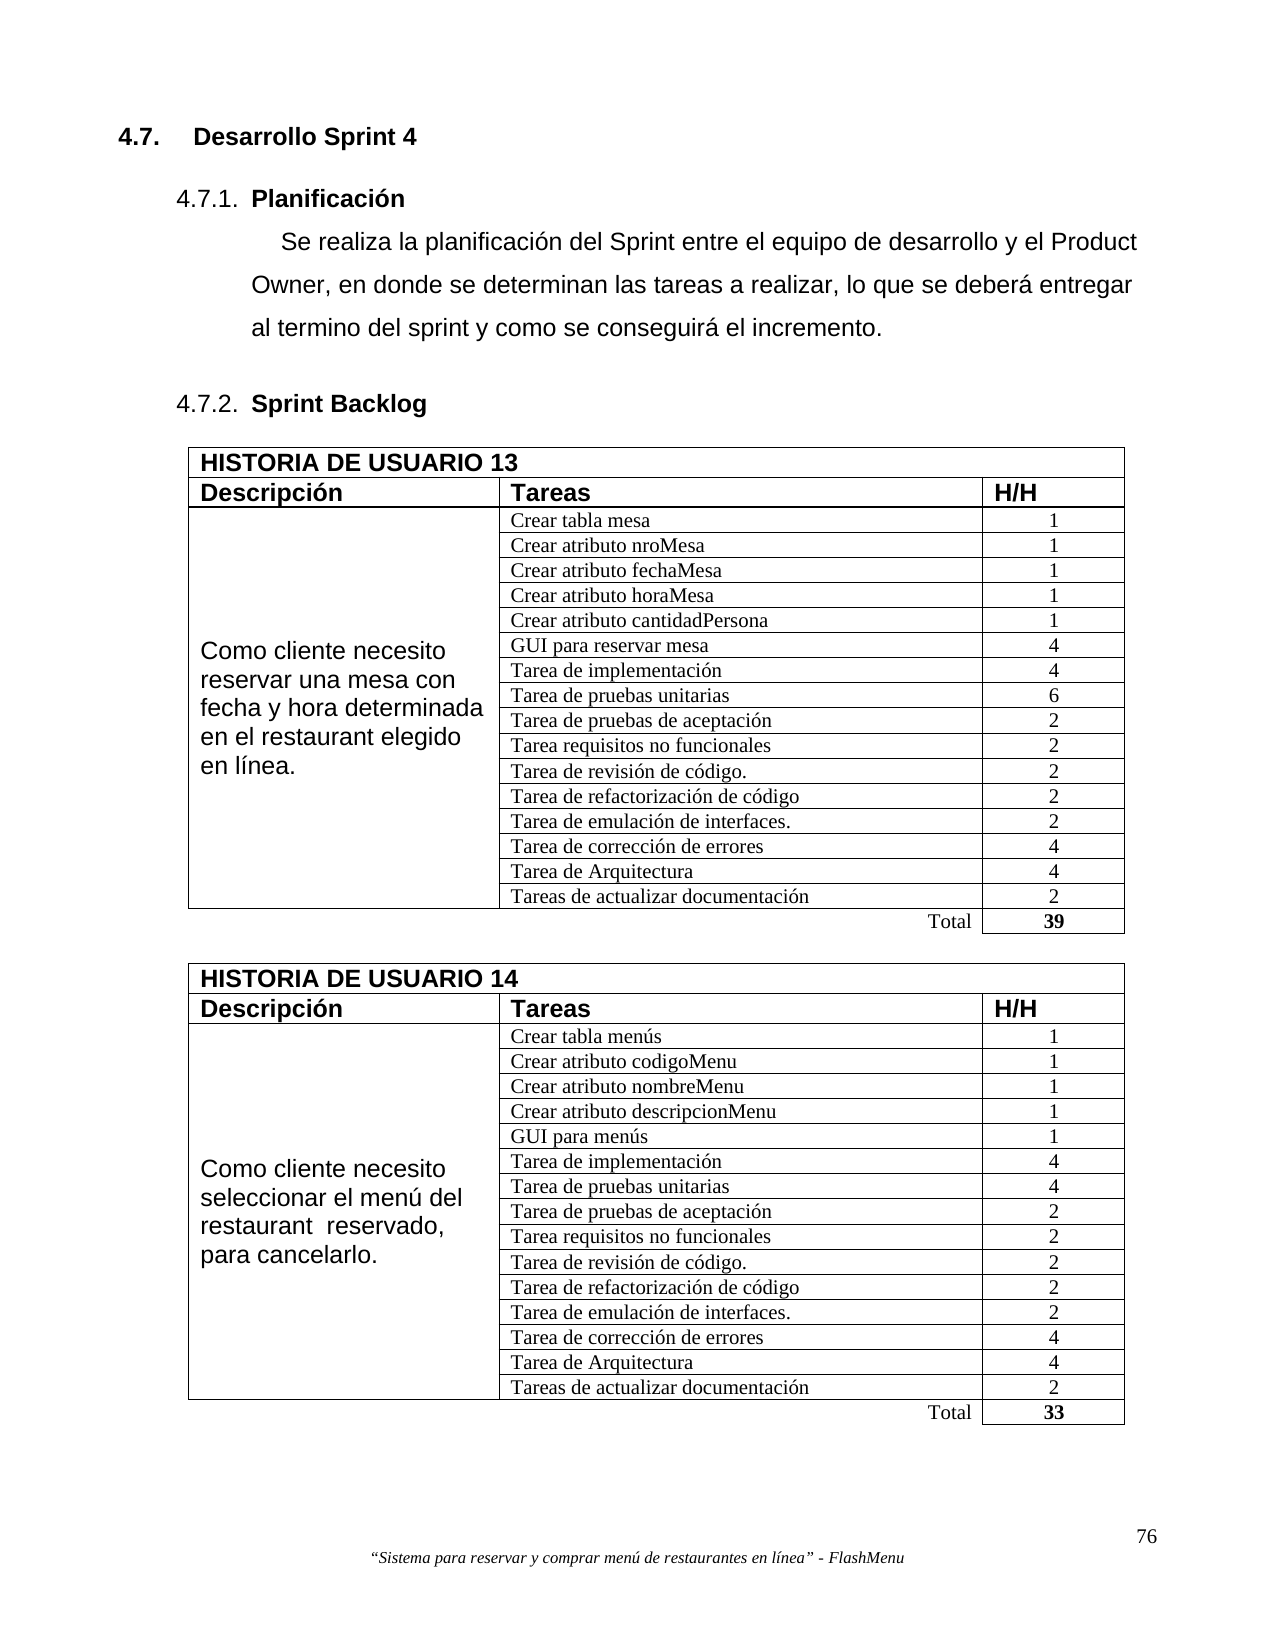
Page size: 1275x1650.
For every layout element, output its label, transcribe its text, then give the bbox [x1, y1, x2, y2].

table_cell Como cliente necesito reservar una mesa con fecha y hora determinada en el restaurant elegido en línea. [189, 508, 499, 908]
table_cell Tarea de Arquitectura [500, 859, 982, 883]
table_cell 33 [983, 1400, 1124, 1424]
table_cell Tarea de Arquitectura [500, 1350, 982, 1374]
table_cell 2 [983, 1250, 1124, 1274]
table_cell 1 [983, 583, 1124, 607]
table_cell 1 [983, 558, 1124, 582]
table_cell 1 [983, 1074, 1124, 1098]
table_cell Tarea de refactorización de código [500, 1275, 982, 1299]
table_cell 2 [983, 1300, 1124, 1324]
table_cell Tareas [500, 478, 982, 506]
table_cell Tareas de actualizar documentación [500, 884, 982, 908]
table_cell 2 [983, 784, 1124, 808]
table_cell Tarea de corrección de errores [500, 1325, 982, 1349]
table_cell 4 [983, 1149, 1124, 1173]
table_cell Tareas [500, 994, 982, 1023]
table_cell Crear atributo fechaMesa [500, 558, 982, 582]
table_cell Descripción [189, 478, 499, 506]
table_cell 1 [983, 1124, 1124, 1148]
table_cell Tarea requisitos no funcionales [500, 1225, 982, 1248]
table_cell H/H [983, 478, 1124, 506]
table_cell Tareas de actualizar documentación [500, 1375, 982, 1399]
table_cell Tarea de pruebas unitarias [500, 1174, 982, 1198]
table_cell 4 [983, 859, 1124, 883]
table_cell 1 [983, 1024, 1124, 1048]
table_cell H/H [983, 994, 1124, 1023]
table_cell 1 [983, 608, 1124, 632]
table_cell 2 [983, 708, 1124, 732]
table_cell Crear tabla mesa [500, 508, 982, 532]
table_cell 4 [983, 1174, 1124, 1198]
table_cell 2 [983, 809, 1124, 833]
table_cell 2 [983, 1275, 1124, 1299]
table_cell Descripción [189, 994, 499, 1023]
table_cell Tarea requisitos no funcionales [500, 734, 982, 757]
table_cell GUI para reservar mesa [500, 633, 982, 657]
table_cell Tarea de pruebas de aceptación [500, 1199, 982, 1223]
table_cell Tarea de pruebas de aceptación [500, 708, 982, 732]
table_cell 1 [983, 1099, 1124, 1123]
table_cell 4 [983, 834, 1124, 858]
table_cell Total [189, 1400, 982, 1424]
table_cell Crear atributo nombreMenu [500, 1074, 982, 1098]
table_header HISTORIA DE USUARIO 14 [189, 964, 1124, 993]
table_cell GUI para menús [500, 1124, 982, 1148]
table_cell Tarea de emulación de interfaces. [500, 1300, 982, 1324]
table_header HISTORIA DE USUARIO 13 [189, 448, 1124, 477]
table_cell Como cliente necesito seleccionar el menú del restaurant reservado, para cancelarlo. [189, 1024, 499, 1399]
table_cell Crear atributo nroMesa [500, 533, 982, 557]
table_cell 4 [983, 1325, 1124, 1349]
table_cell 39 [983, 909, 1124, 933]
table_cell Tarea de implementación [500, 658, 982, 682]
table_cell Crear atributo cantidadPersona [500, 608, 982, 632]
table_cell 2 [983, 884, 1124, 908]
table_cell 4 [983, 633, 1124, 657]
table_cell Tarea de corrección de errores [500, 834, 982, 858]
table_cell Tarea de revisión de código. [500, 1250, 982, 1274]
table_cell 4 [983, 1350, 1124, 1374]
table_cell Crear tabla menús [500, 1024, 982, 1048]
table_cell 6 [983, 683, 1124, 707]
table_cell Tarea de emulación de interfaces. [500, 809, 982, 833]
table_cell Tarea de refactorización de código [500, 784, 982, 808]
table_cell 2 [983, 1225, 1124, 1248]
subtitle Sprint Backlog [176, 389, 1157, 418]
text Se realiza la planificación del Sprint entre el equipo de desarrollo y el Product Owner, en donde se determinan las tareas a realizar, lo que se deberá entregar al termino del sprint y como se conseguirá el incremento. [251, 227, 1157, 342]
subtitle Desarrollo Sprint 4 [118, 122, 1157, 151]
table_cell Tarea de implementación [500, 1149, 982, 1173]
table_cell 2 [983, 1375, 1124, 1399]
table_cell Crear atributo codigoMenu [500, 1049, 982, 1073]
table_cell 1 [983, 533, 1124, 557]
table_cell 1 [983, 508, 1124, 532]
table_cell 2 [983, 734, 1124, 757]
table_cell Tarea de revisión de código. [500, 759, 982, 783]
table_cell 2 [983, 759, 1124, 783]
table_cell 2 [983, 1199, 1124, 1223]
table_cell Total [189, 909, 982, 933]
table_cell 4 [983, 658, 1124, 682]
subtitle Planificación [176, 184, 1157, 213]
table_cell Crear atributo horaMesa [500, 583, 982, 607]
table_cell 1 [983, 1049, 1124, 1073]
table_cell Crear atributo descripcionMenu [500, 1099, 982, 1123]
table_cell Tarea de pruebas unitarias [500, 683, 982, 707]
